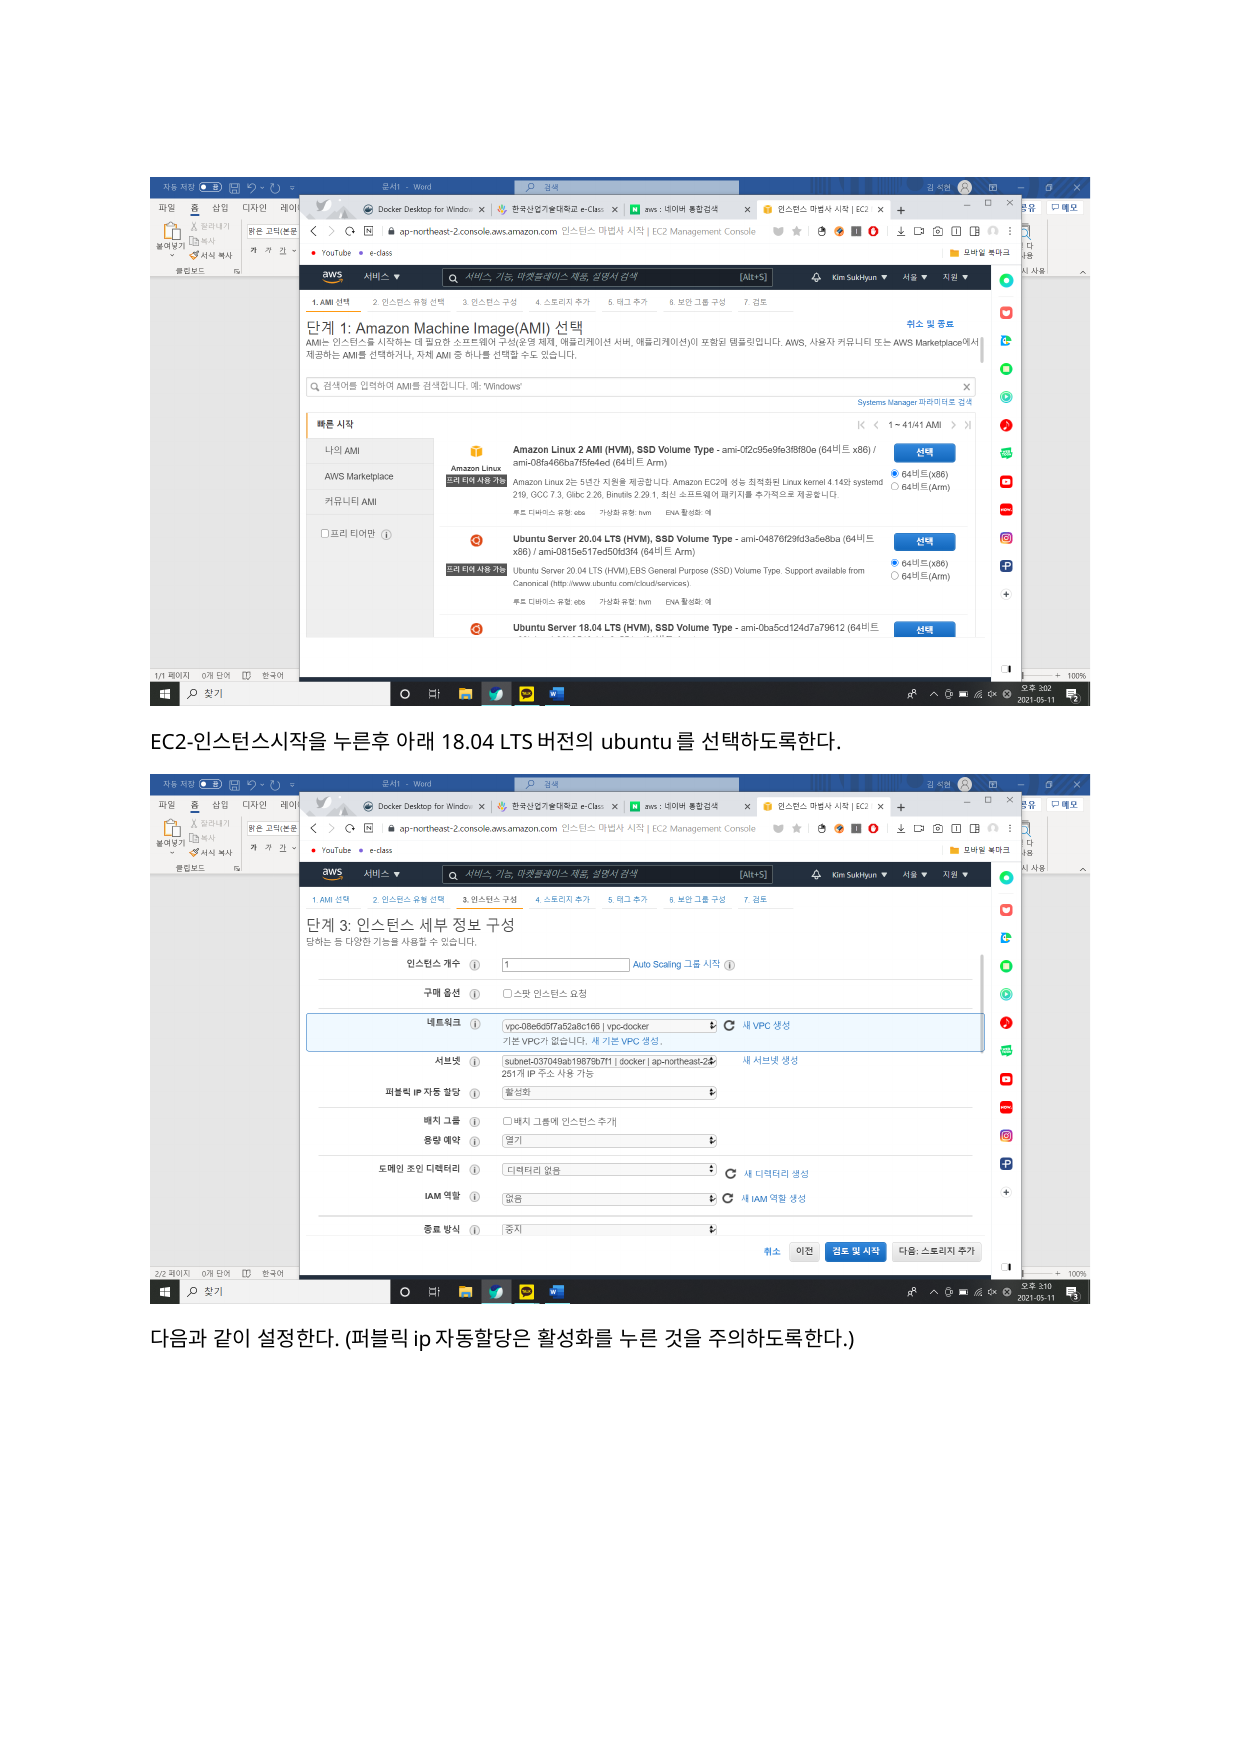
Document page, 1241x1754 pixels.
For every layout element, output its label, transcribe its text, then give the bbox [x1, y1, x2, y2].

text 다음과 같이 설정한다. (퍼블릭ip자동할당은 활성화를 누른 것을 주의하도록한다.) [150, 1322, 1090, 1352]
text EC2-인스턴스시작을 누른후 아래 18.04 LTS버전의 ubuntu를 선택하도록한다. [150, 725, 1090, 755]
picture [150, 774, 1091, 1304]
picture [150, 177, 1091, 706]
